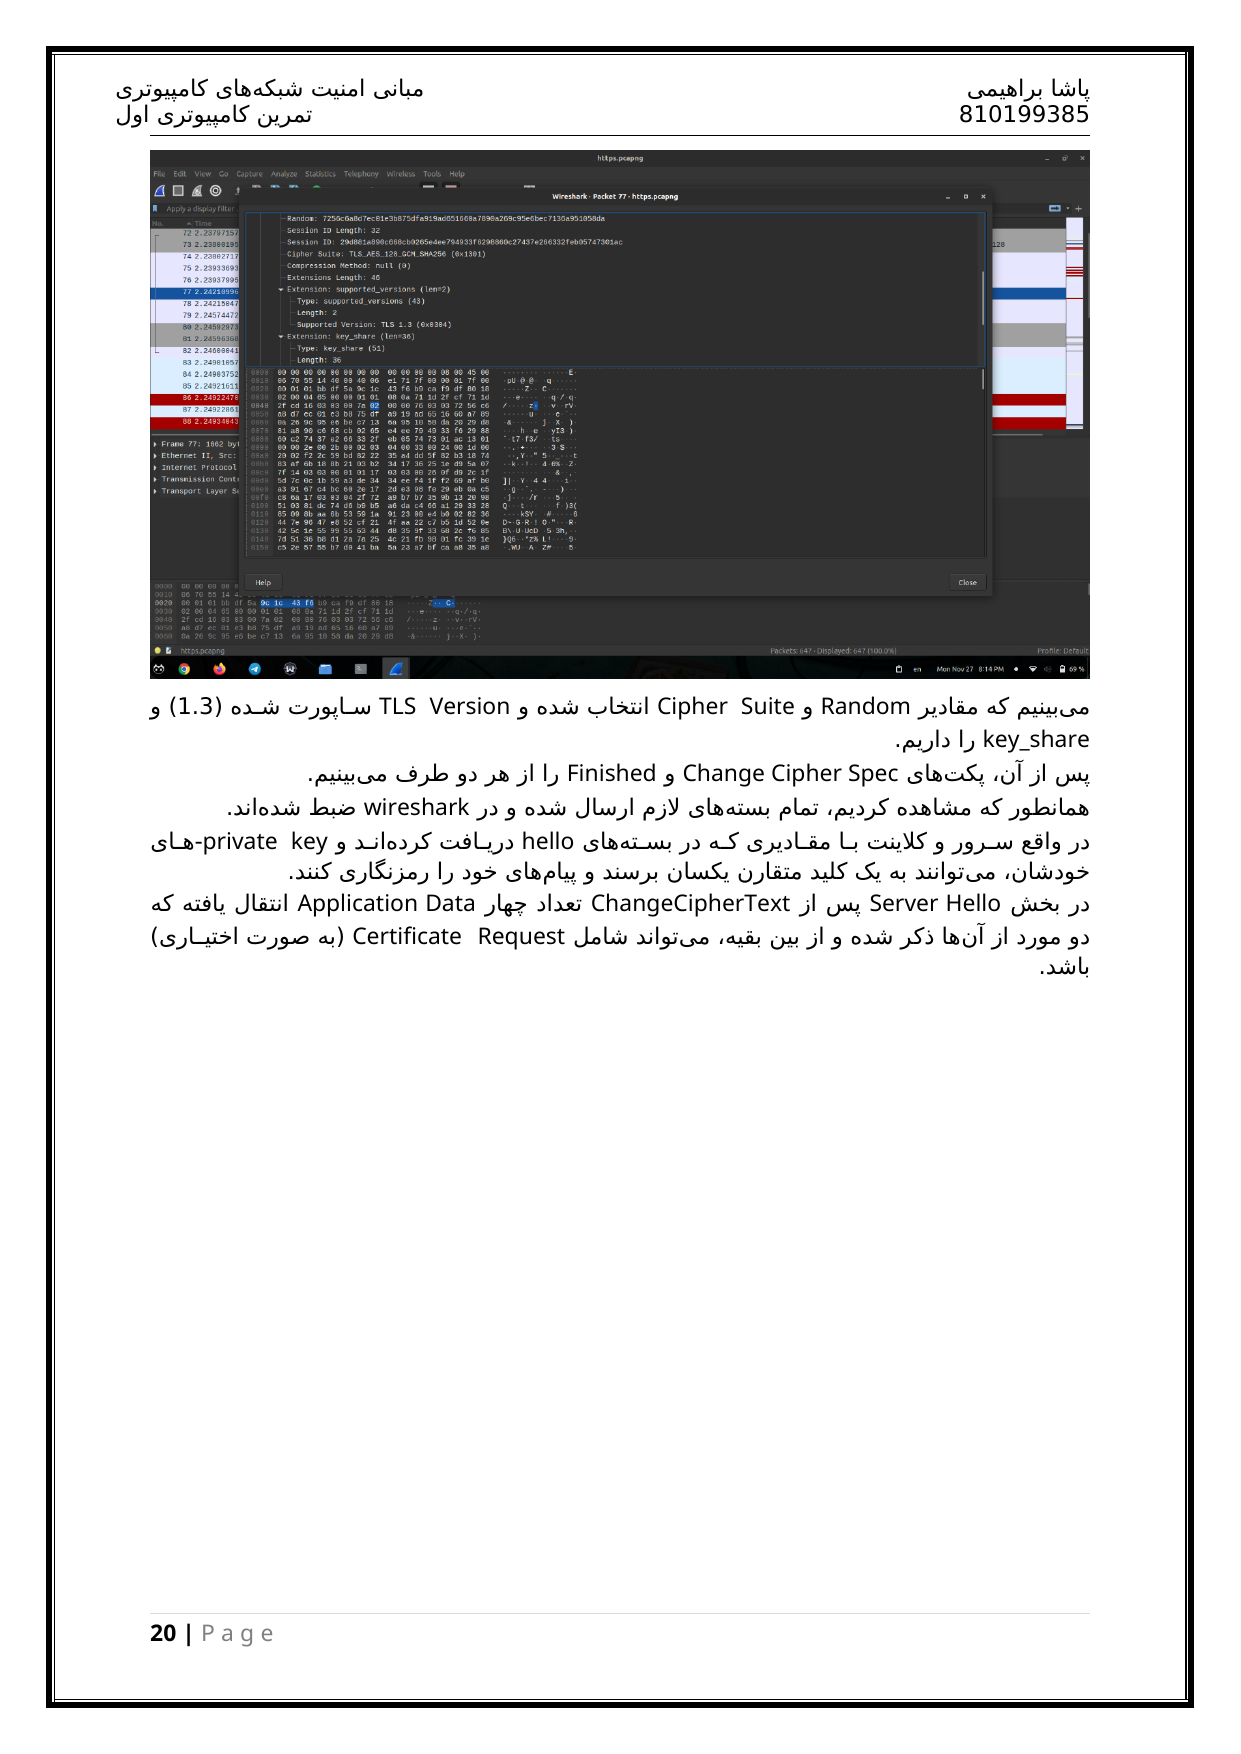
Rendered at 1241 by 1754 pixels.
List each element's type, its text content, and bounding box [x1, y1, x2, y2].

picture [150, 150, 1090, 679]
text پس از آن، پکت‌های Change Cipher Spec و Finished را از هر دو طرف می‌بینیم. [150, 757, 1090, 788]
text در واقع سرور و کلاینت با مقادیری که در بسته‌های hello دریافت کرده‌اند و private key-های خودشان، می‌توانند به یک کلید متقارن یکسان برسند و پیام‌های خود را رمزنگاری کنند. [150, 825, 1090, 885]
text در بخش Server Hello پس از ChangeCipherText تعداد چهار Application Data انتقال یافته که دو مورد از آن‌ها ذکر شده و از بین بقیه، می‌تواند شامل Certificate Request (به صورت اختیاری) باشد. [150, 887, 1090, 980]
text همانطور که مشاهده کردیم، تمام بسته‌های لازم ارسال شده و در wireshark ضبط شده‌اند. [150, 791, 1090, 822]
text می‌بینیم که مقادیر Random و Cipher Suite انتخاب شده و TLS Version ساپورت شده (1.3) و key_share را داریم. [150, 690, 1090, 755]
